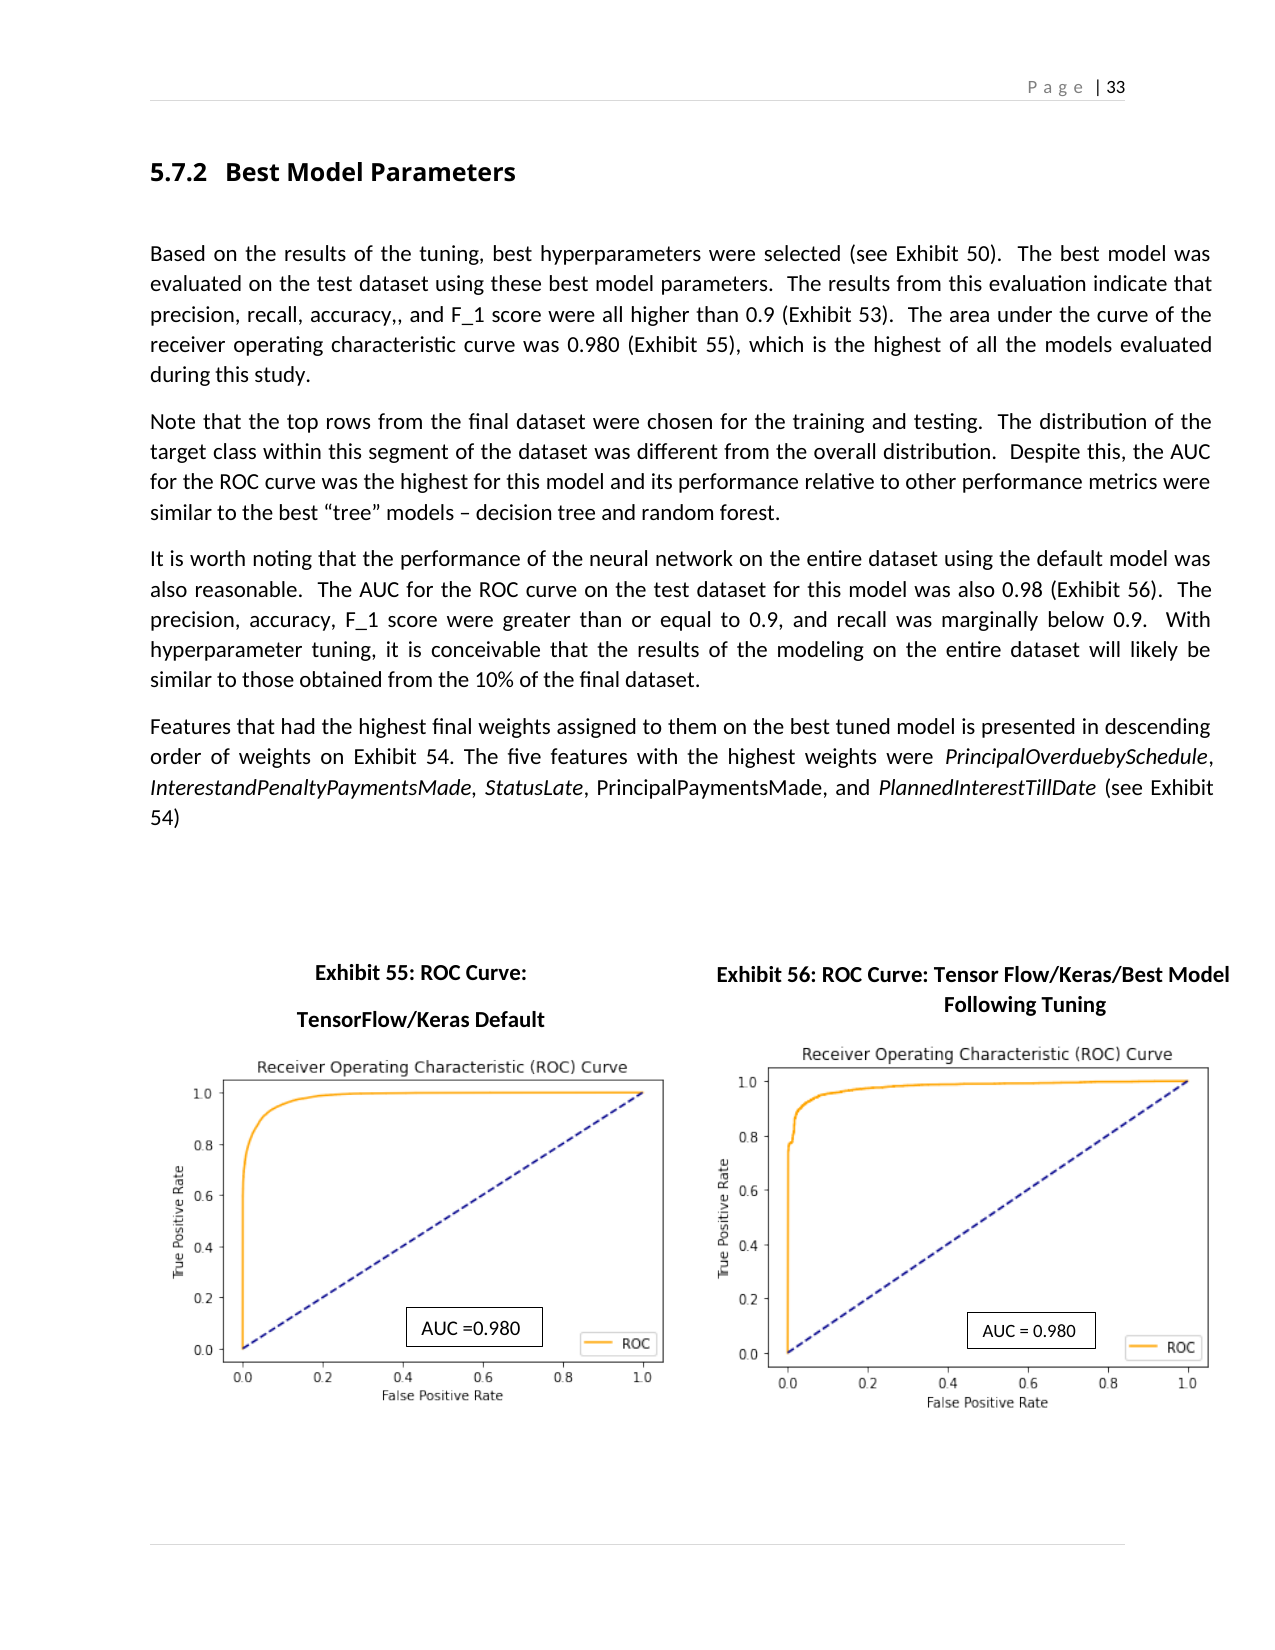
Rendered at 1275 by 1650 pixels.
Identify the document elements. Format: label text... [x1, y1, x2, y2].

subtitle 5.7.2 Best Model Parameters [150, 154, 1125, 188]
picture [165, 1051, 672, 1411]
picture [710, 1037, 1217, 1419]
